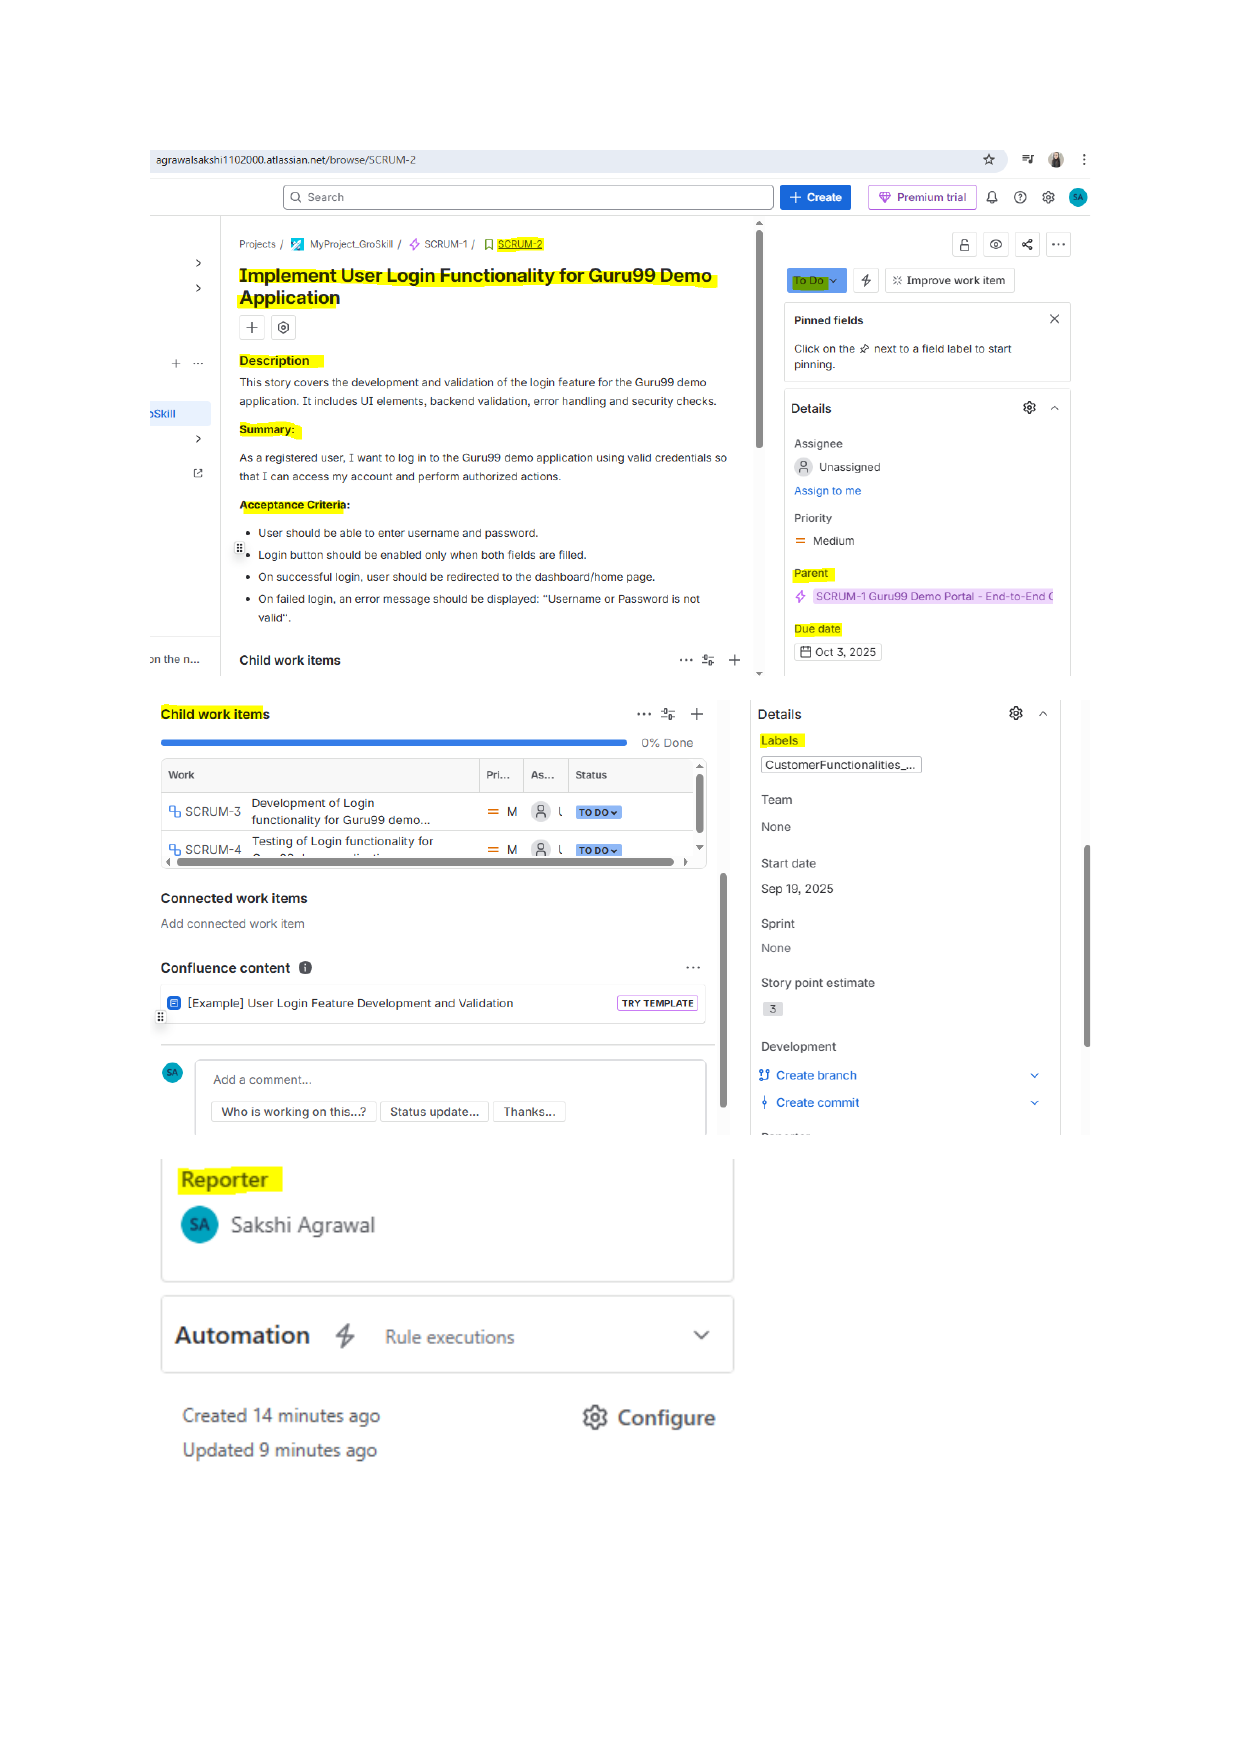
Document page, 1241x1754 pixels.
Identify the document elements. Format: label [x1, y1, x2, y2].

picture [150, 700, 1091, 1135]
picture [150, 1159, 744, 1485]
picture [150, 150, 1091, 676]
